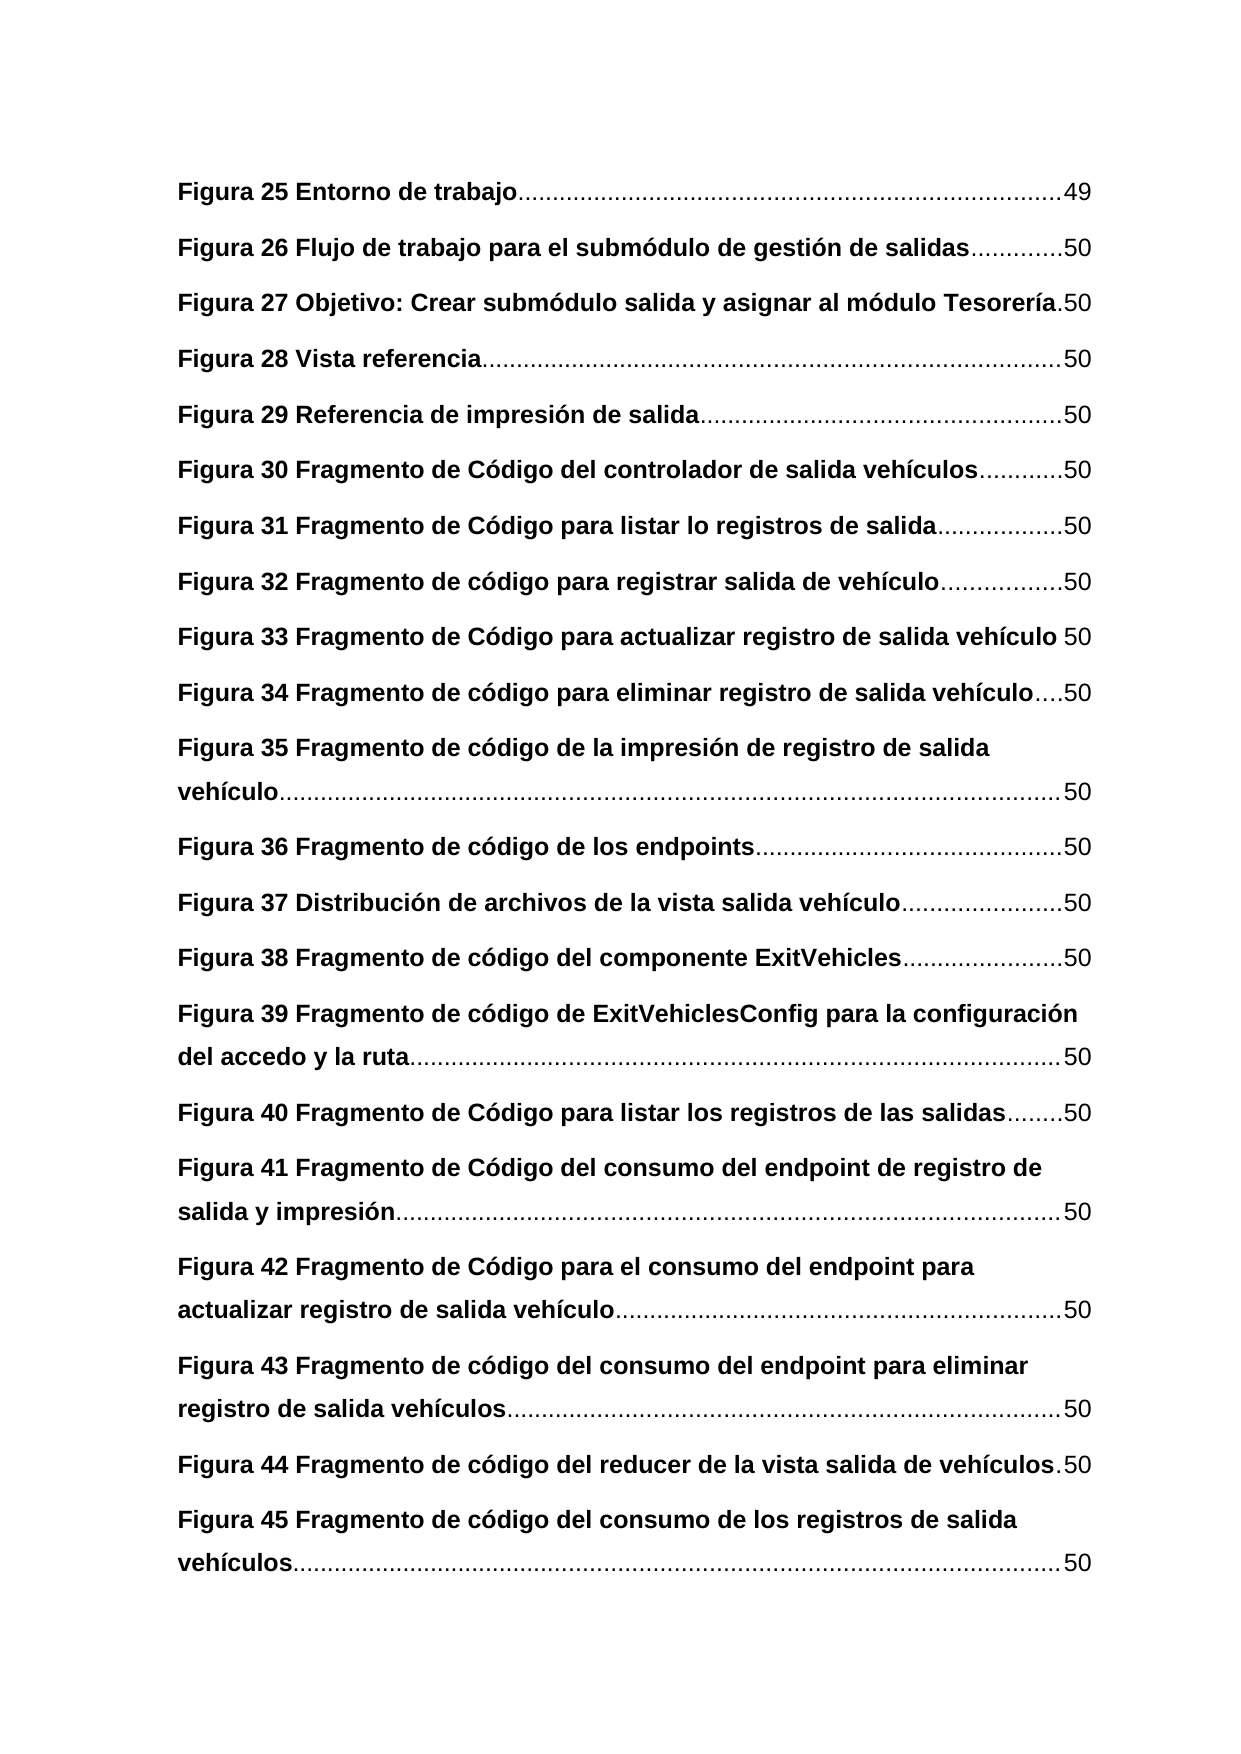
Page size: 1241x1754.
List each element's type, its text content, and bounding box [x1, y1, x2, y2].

text Figura 38 Fragmento de código del componente ExitVehicles 50 [177, 943, 1092, 972]
text Figura 45 Fragmento de código del consumo de los registros de salida vehículos 50 [177, 1505, 1092, 1577]
text Figura 42 Fragmento de Código para el consumo del endpoint para actualizar registro de salida vehículo 50 [177, 1252, 1092, 1324]
text Figura 37 Distribución de archivos de la vista salida vehículo 50 [177, 888, 1092, 917]
text Figura 31 Fragmento de Código para listar lo registros de salida 50 [177, 511, 1092, 540]
text Figura 28 Vista referencia 50 [177, 344, 1092, 373]
text Figura 36 Fragmento de código de los endpoints 50 [177, 832, 1092, 861]
text Figura 44 Fragmento de código del reducer de la vista salida de vehículos 50 [177, 1450, 1092, 1478]
text Figura 43 Fragmento de código del consumo del endpoint para eliminar registro de salida vehículos 50 [177, 1351, 1092, 1423]
text Figura 27 Objetivo: Crear submódulo salida y asignar al módulo Tesorería 50 [177, 288, 1092, 317]
text Figura 32 Fragmento de código para registrar salida de vehículo 50 [177, 567, 1092, 595]
text Figura 40 Fragmento de Código para listar los registros de las salidas 50 [177, 1098, 1092, 1127]
text Figura 26 Flujo de trabajo para el submódulo de gestión de salidas 50 [177, 233, 1092, 262]
text Figura 35 Fragmento de código de la impresión de registro de salida vehículo 50 [177, 733, 1092, 805]
text Figura 39 Fragmento de código de ExitVehiclesConfig para la configuración del accedo y la ruta 50 [177, 999, 1092, 1071]
text Figura 30 Fragmento de Código del controlador de salida vehículos 50 [177, 455, 1092, 484]
text Figura 34 Fragmento de código para eliminar registro de salida vehículo 50 [177, 678, 1092, 707]
text Figura 25 Entorno de trabajo 49 [177, 177, 1092, 206]
text Figura 29 Referencia de impresión de salida 50 [177, 400, 1092, 428]
text Figura 33 Fragmento de Código para actualizar registro de salida vehículo 50 [177, 622, 1092, 651]
text Figura 41 Fragmento de Código del consumo del endpoint de registro de salida y impresión 50 [177, 1153, 1092, 1225]
